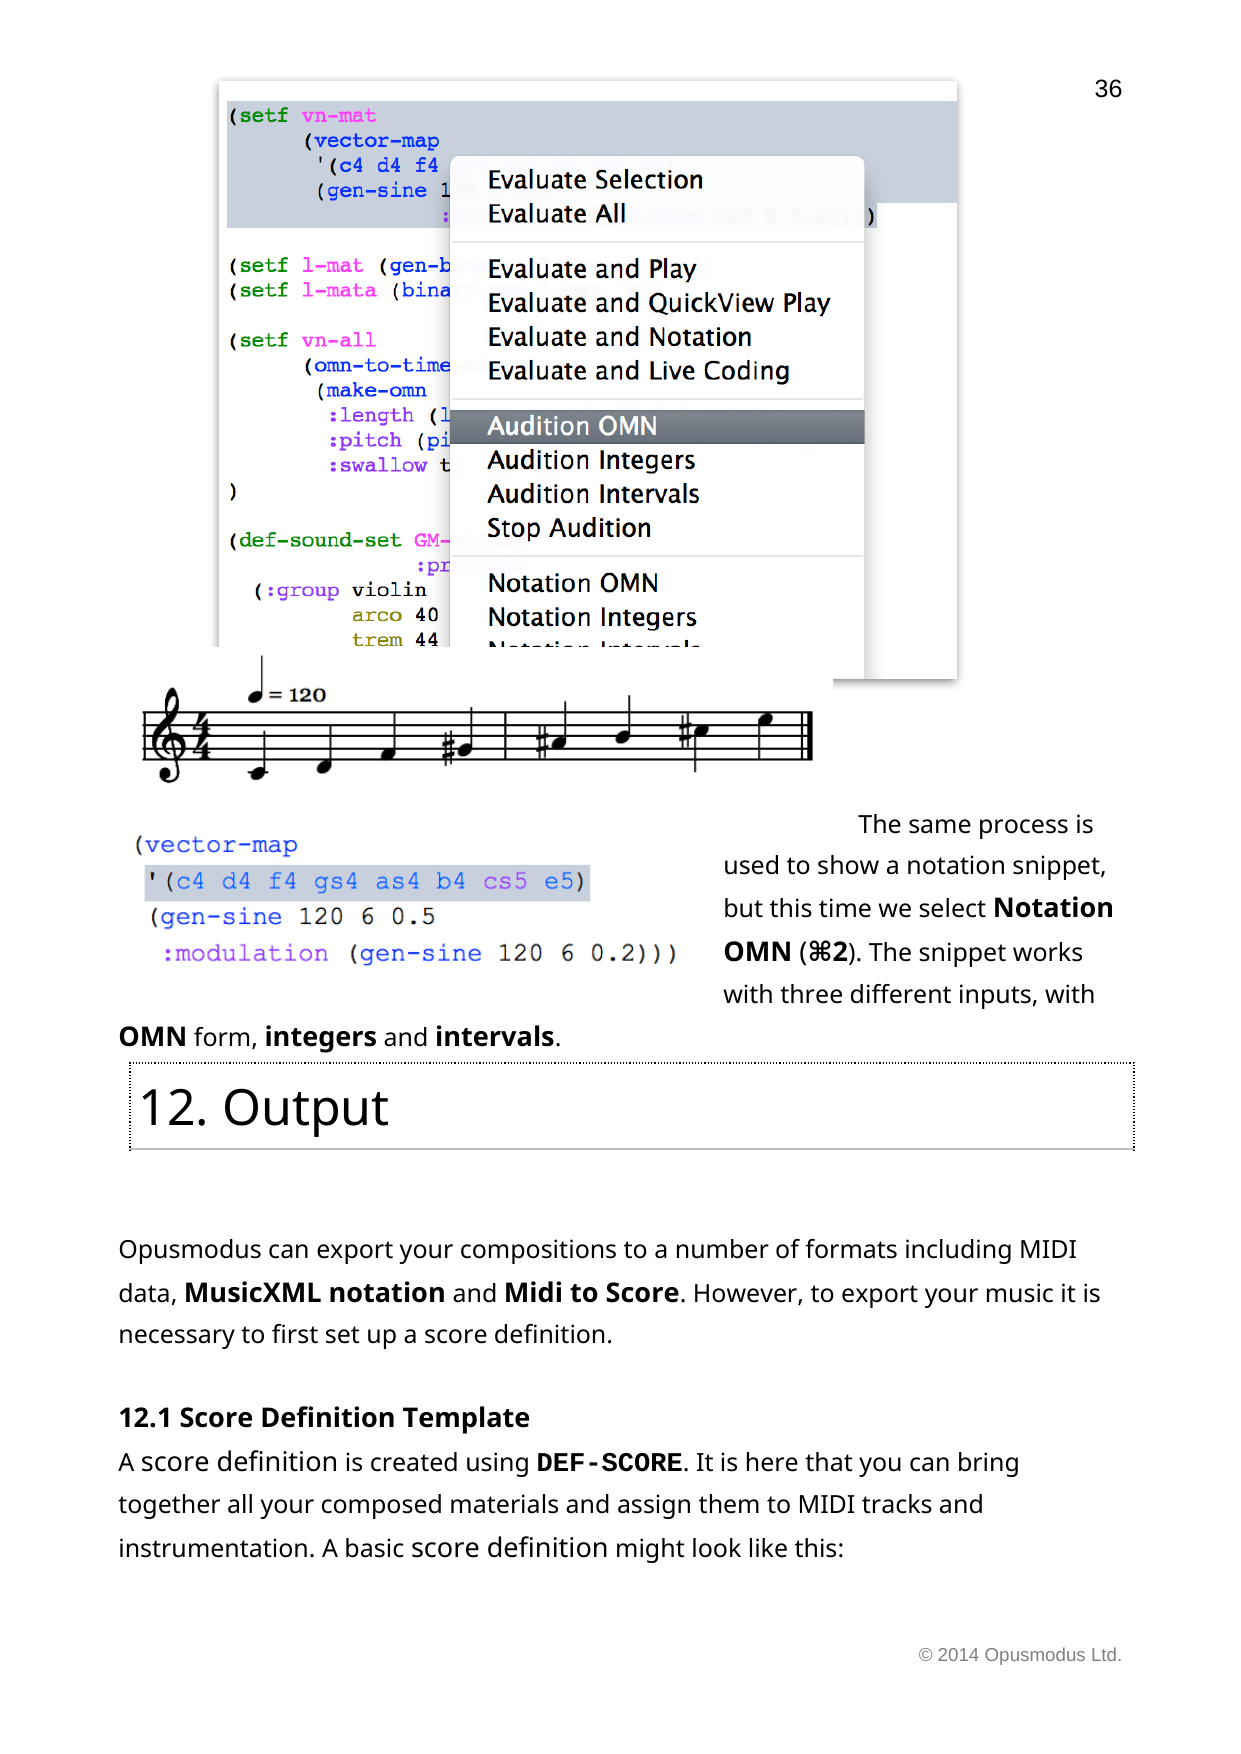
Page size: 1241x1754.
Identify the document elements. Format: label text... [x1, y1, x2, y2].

picture [117, 825, 698, 979]
table_header 12. Output [130, 1062, 1134, 1148]
picture [117, 81, 957, 812]
text Opusmodus can export your compositions to a number of formats including MIDI data, MusicXML notation and Midi to Score. However, to export your music it is necessary to first set up a score definition. [118, 1232, 1122, 1351]
text A score definition is created using DEF-SCORE. It is here that you can bring together all your composed materials and assign them to MIDI tracks and instrumentation. A basic score definition might look like this: [118, 1443, 1122, 1565]
text 12.1 Score Definition Template [118, 1399, 1122, 1436]
